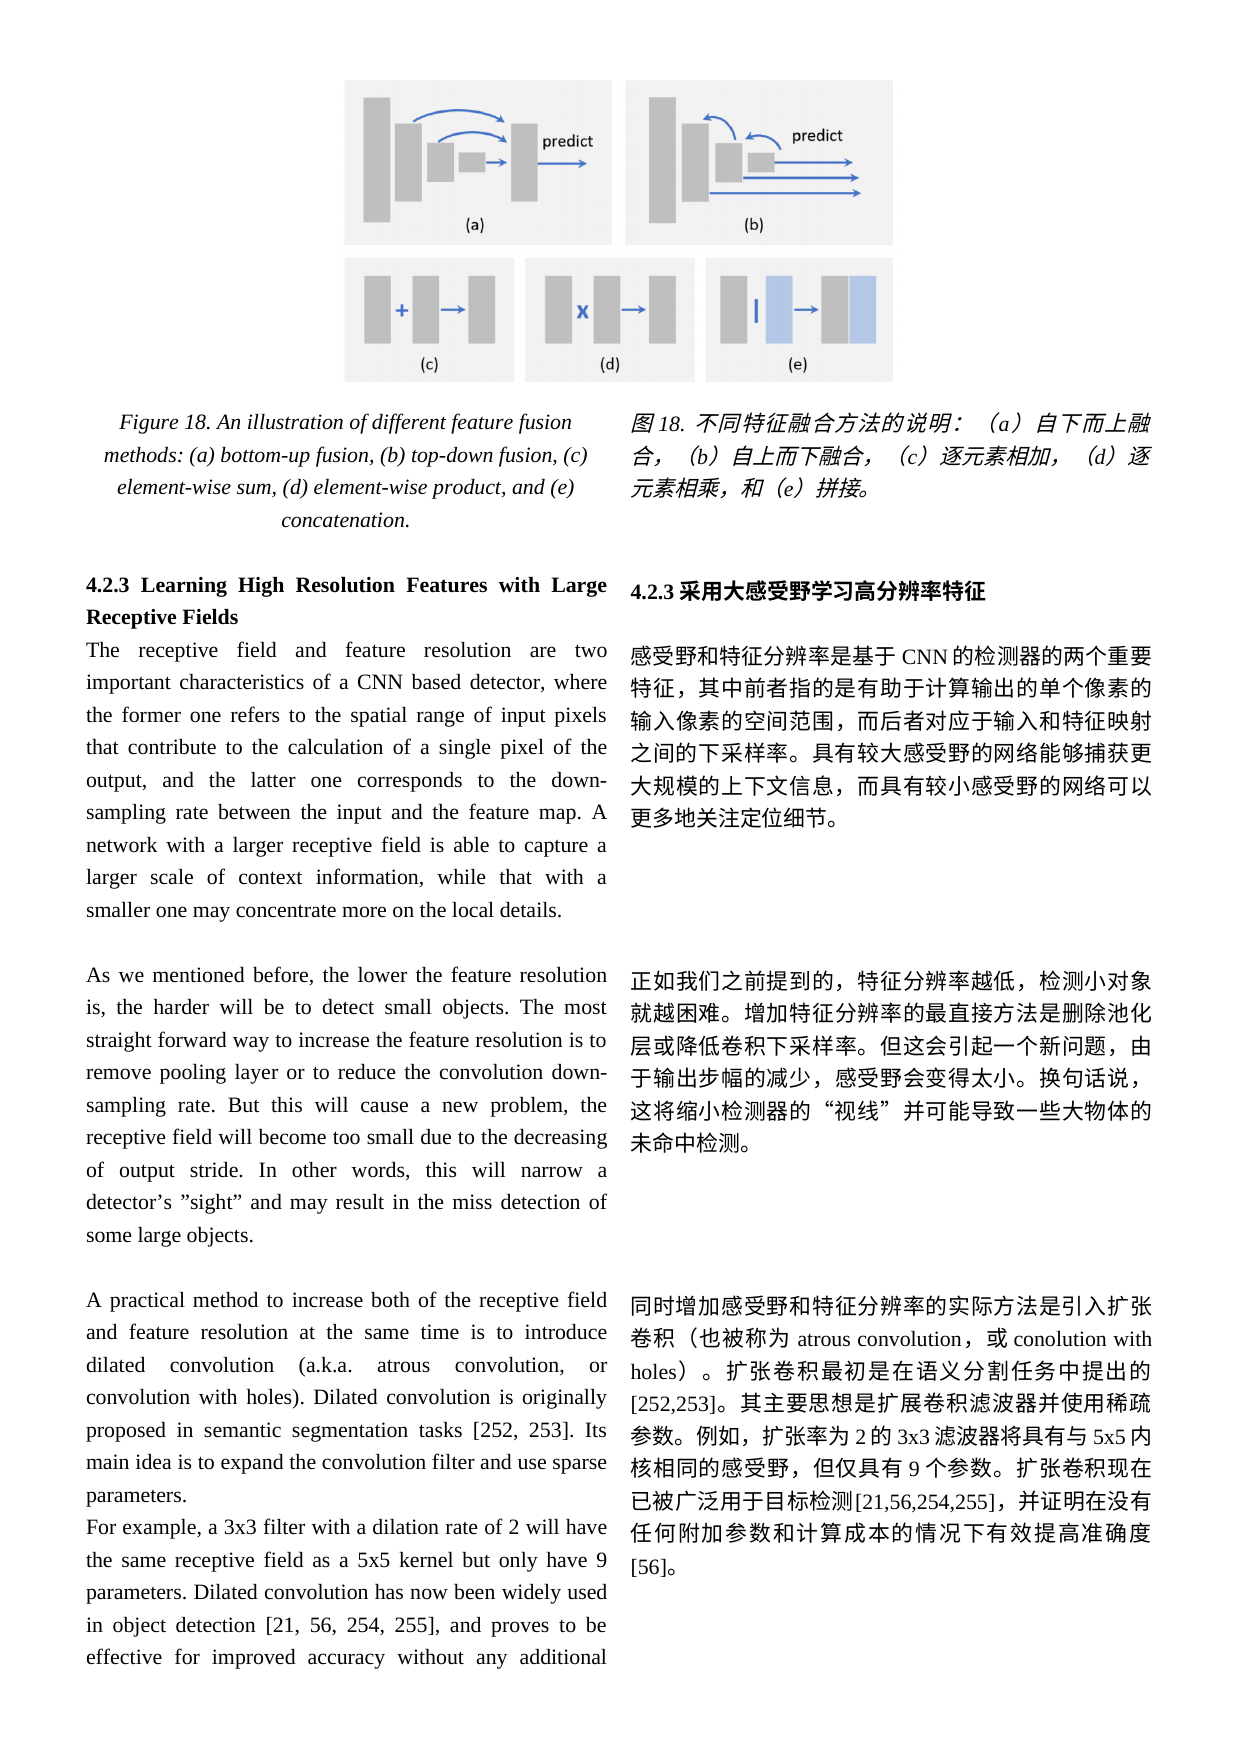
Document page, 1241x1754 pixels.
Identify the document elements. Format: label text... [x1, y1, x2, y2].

table_header 图18. 不同特征融合方法的说明：（a）自下而上融合，（b）自上而下融合，（c）逐元素相加，（d）逐元素相乘，和（e）拼接。 [619, 406, 1164, 536]
picture [338, 80, 903, 382]
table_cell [619, 536, 1164, 1673]
table_header Figure 18. An illustration of different feature fusion methods: (a) bottom-up fusion, (b) top-down fusion, (c) element-wise sum, (d) element-wise product, and (e) concatenation. [75, 406, 619, 536]
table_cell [75, 536, 619, 1673]
